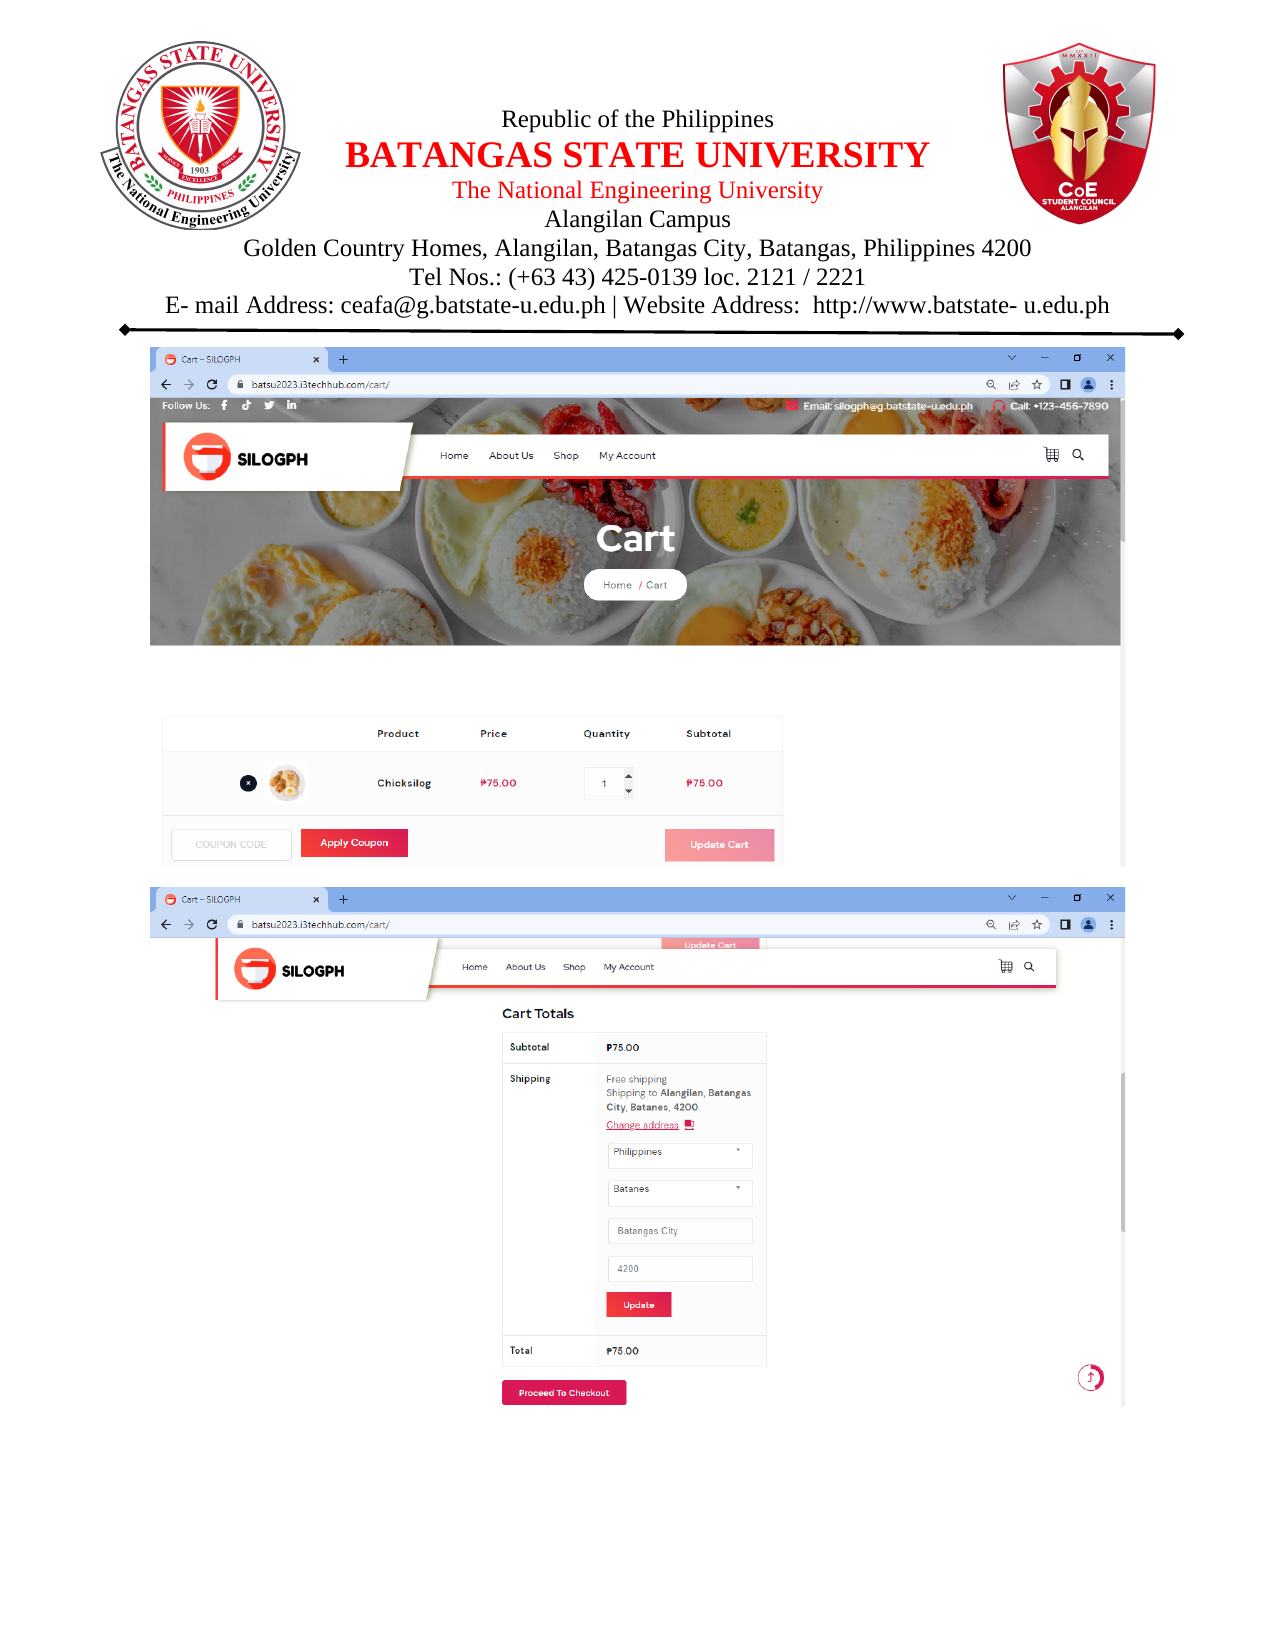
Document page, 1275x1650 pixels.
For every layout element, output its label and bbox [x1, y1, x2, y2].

picture [150, 347, 1125, 867]
picture [100, 41, 301, 230]
picture [957, 12, 1204, 258]
picture [150, 887, 1125, 1407]
